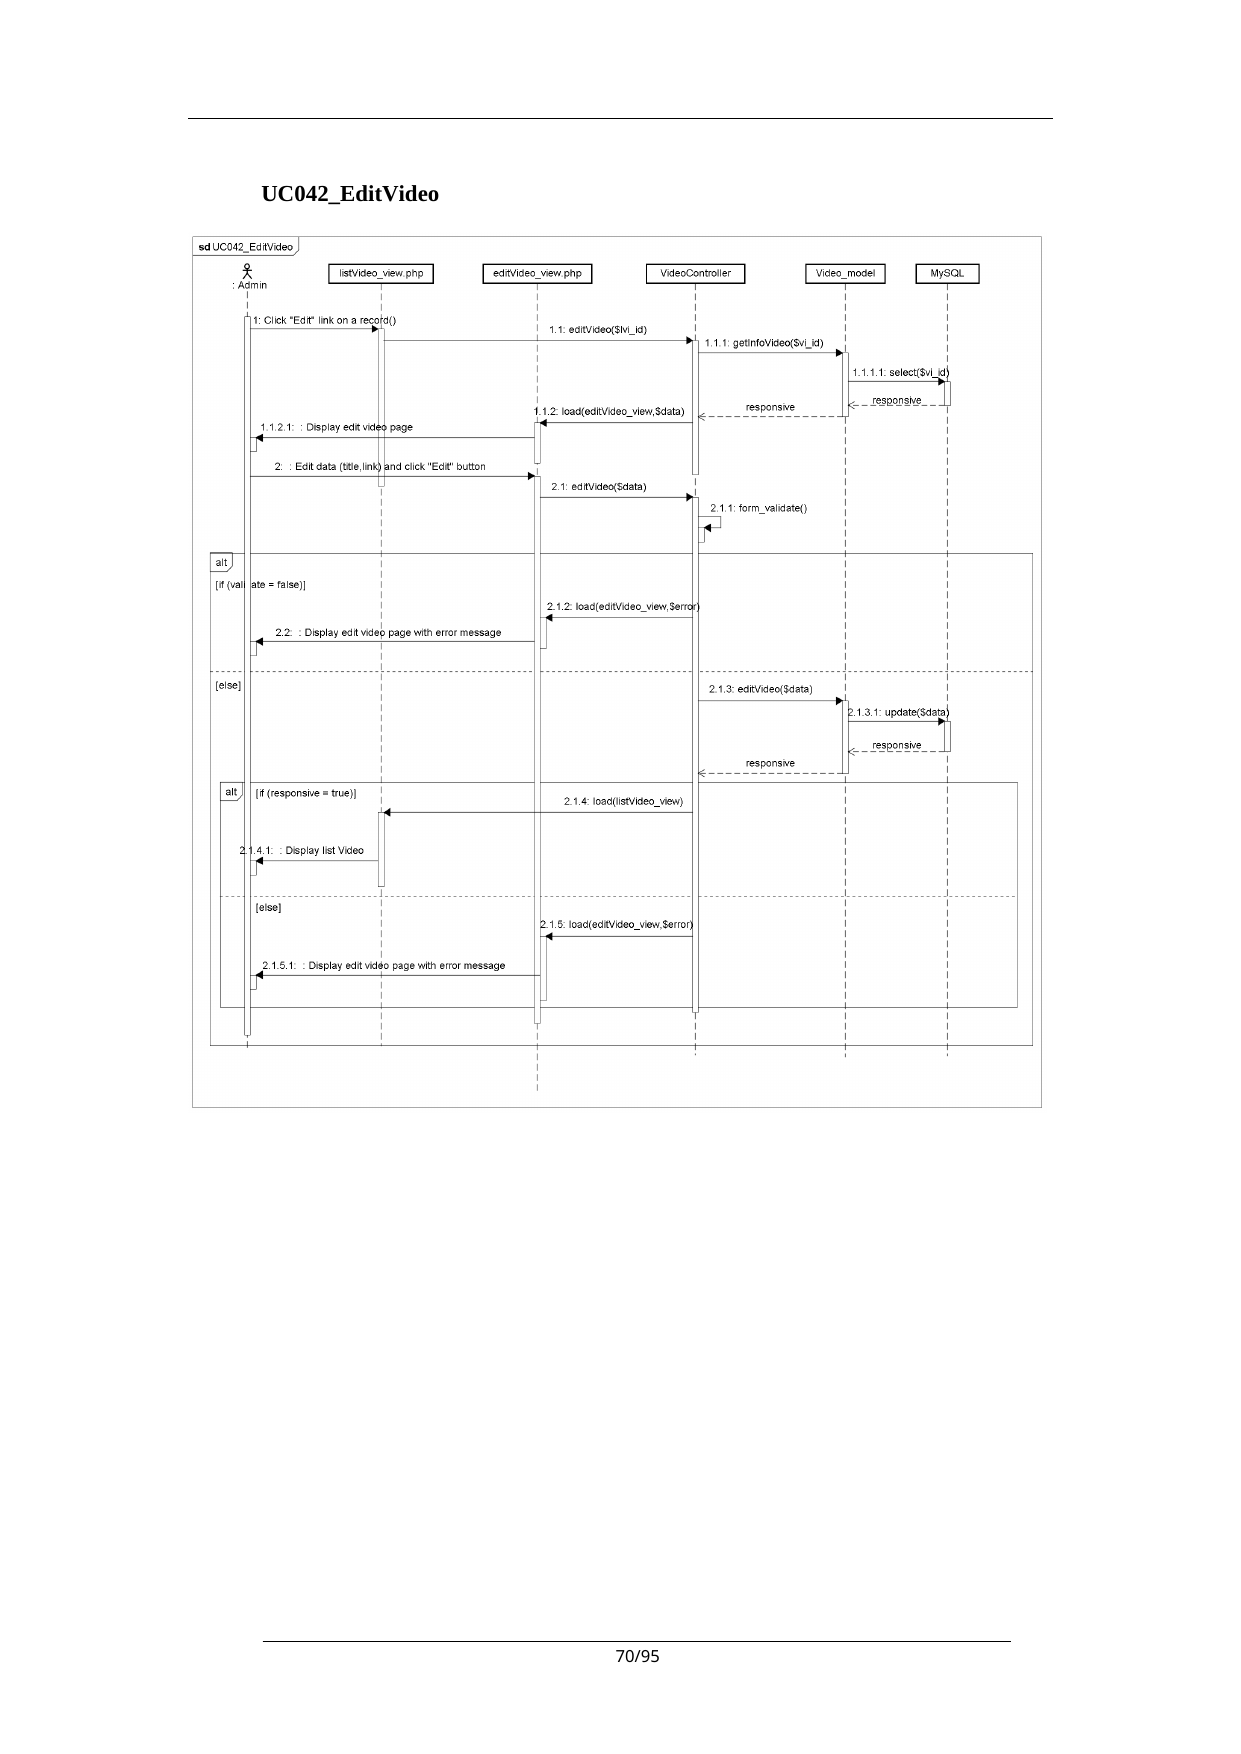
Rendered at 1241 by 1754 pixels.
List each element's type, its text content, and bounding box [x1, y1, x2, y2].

picture [187, 232, 1047, 1113]
subtitle UC042_EditVideo [261, 180, 1053, 206]
